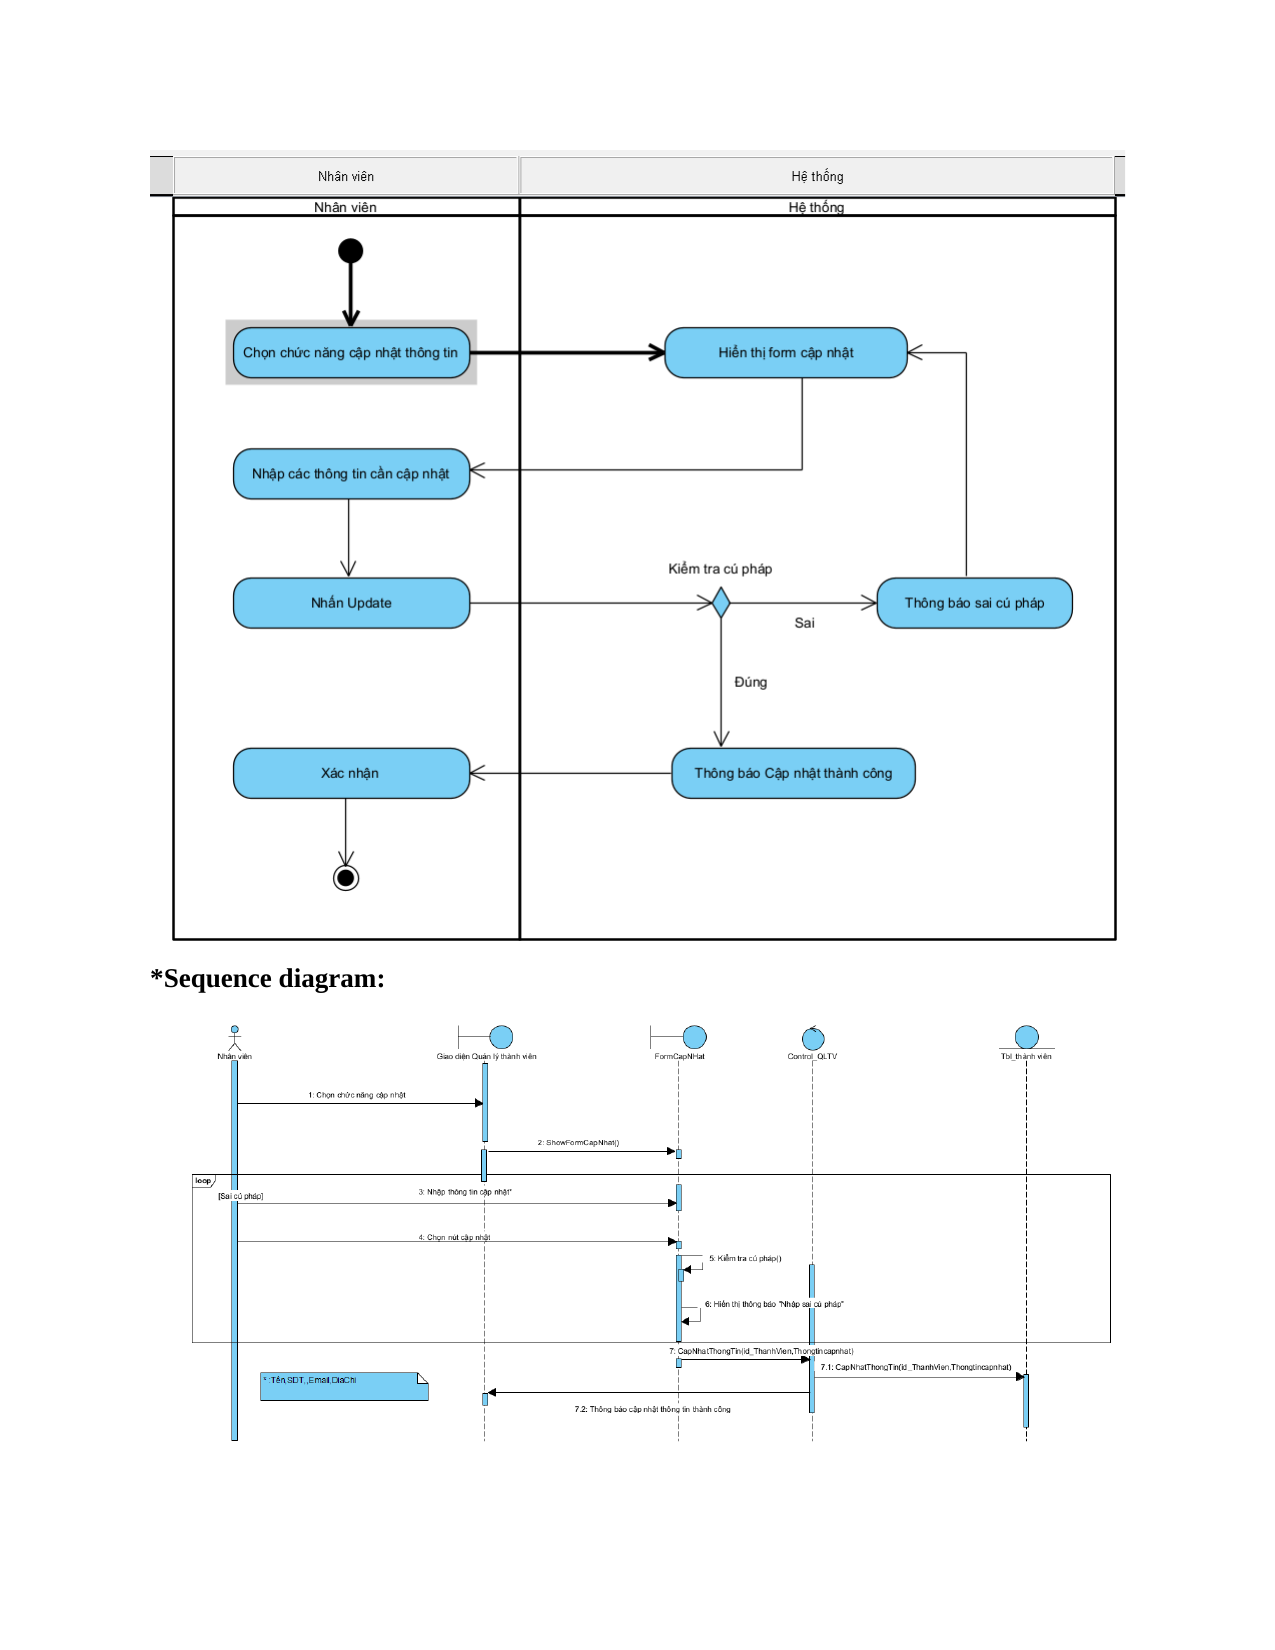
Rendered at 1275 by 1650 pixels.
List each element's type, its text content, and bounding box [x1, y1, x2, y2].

text *Sequence diagram: [150, 962, 1125, 993]
picture [150, 150, 1125, 943]
picture [150, 1012, 1125, 1467]
